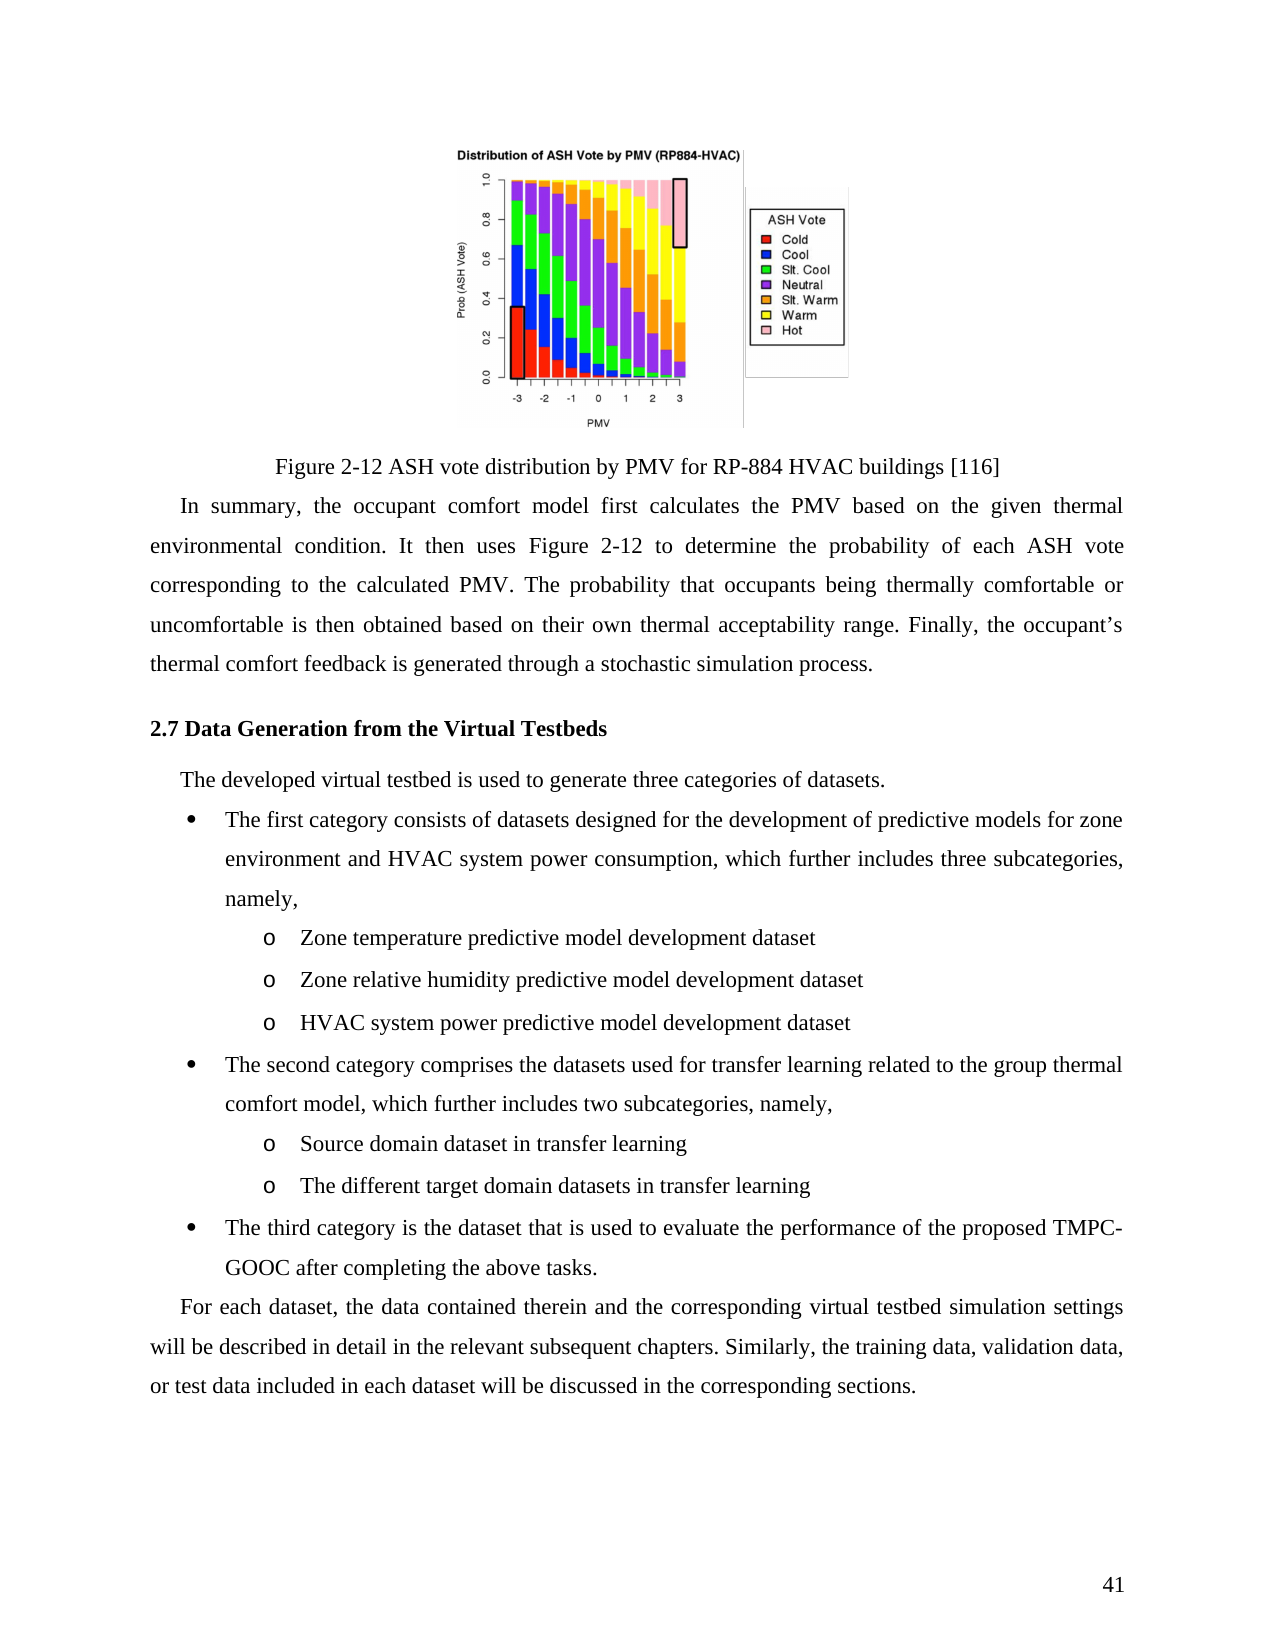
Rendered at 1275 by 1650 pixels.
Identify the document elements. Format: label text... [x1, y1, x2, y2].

text The developed virtual testbed is used to generate three categories of datasets. [150, 766, 1125, 792]
list The different target domain datasets in transfer learning [262, 1172, 1125, 1200]
list The third category is the dataset that is used to evaluate the performance of the proposed TMPC-GOOC after completing the above tasks. [187, 1214, 1125, 1280]
subtitle Data Generation from the Virtual Testbeds [150, 715, 1125, 741]
list Zone relative humidity predictive model development dataset [262, 966, 1125, 994]
list Source domain dataset in transfer learning [262, 1130, 1125, 1158]
picture [456, 150, 849, 428]
list The second category comprises the datasets used for transfer learning related to the group thermal comfort model, which further includes two subcategories, namely, [187, 1051, 1125, 1117]
list The first category consists of datasets designed for the development of predictive models for zone environment and HVAC system power consumption, which further includes three subcategories, namely, [187, 806, 1125, 911]
list HVAC system power predictive model development dataset [262, 1009, 1125, 1037]
list Zone temperature predictive model development dataset [262, 924, 1125, 952]
text For each dataset, the data contained therein and the corresponding virtual testbed simulation settings will be described in detail in the relevant subsequent chapters. Similarly, the training data, validation data, or test data included in each dataset will be discussed in the corresponding sections. [150, 1293, 1125, 1399]
